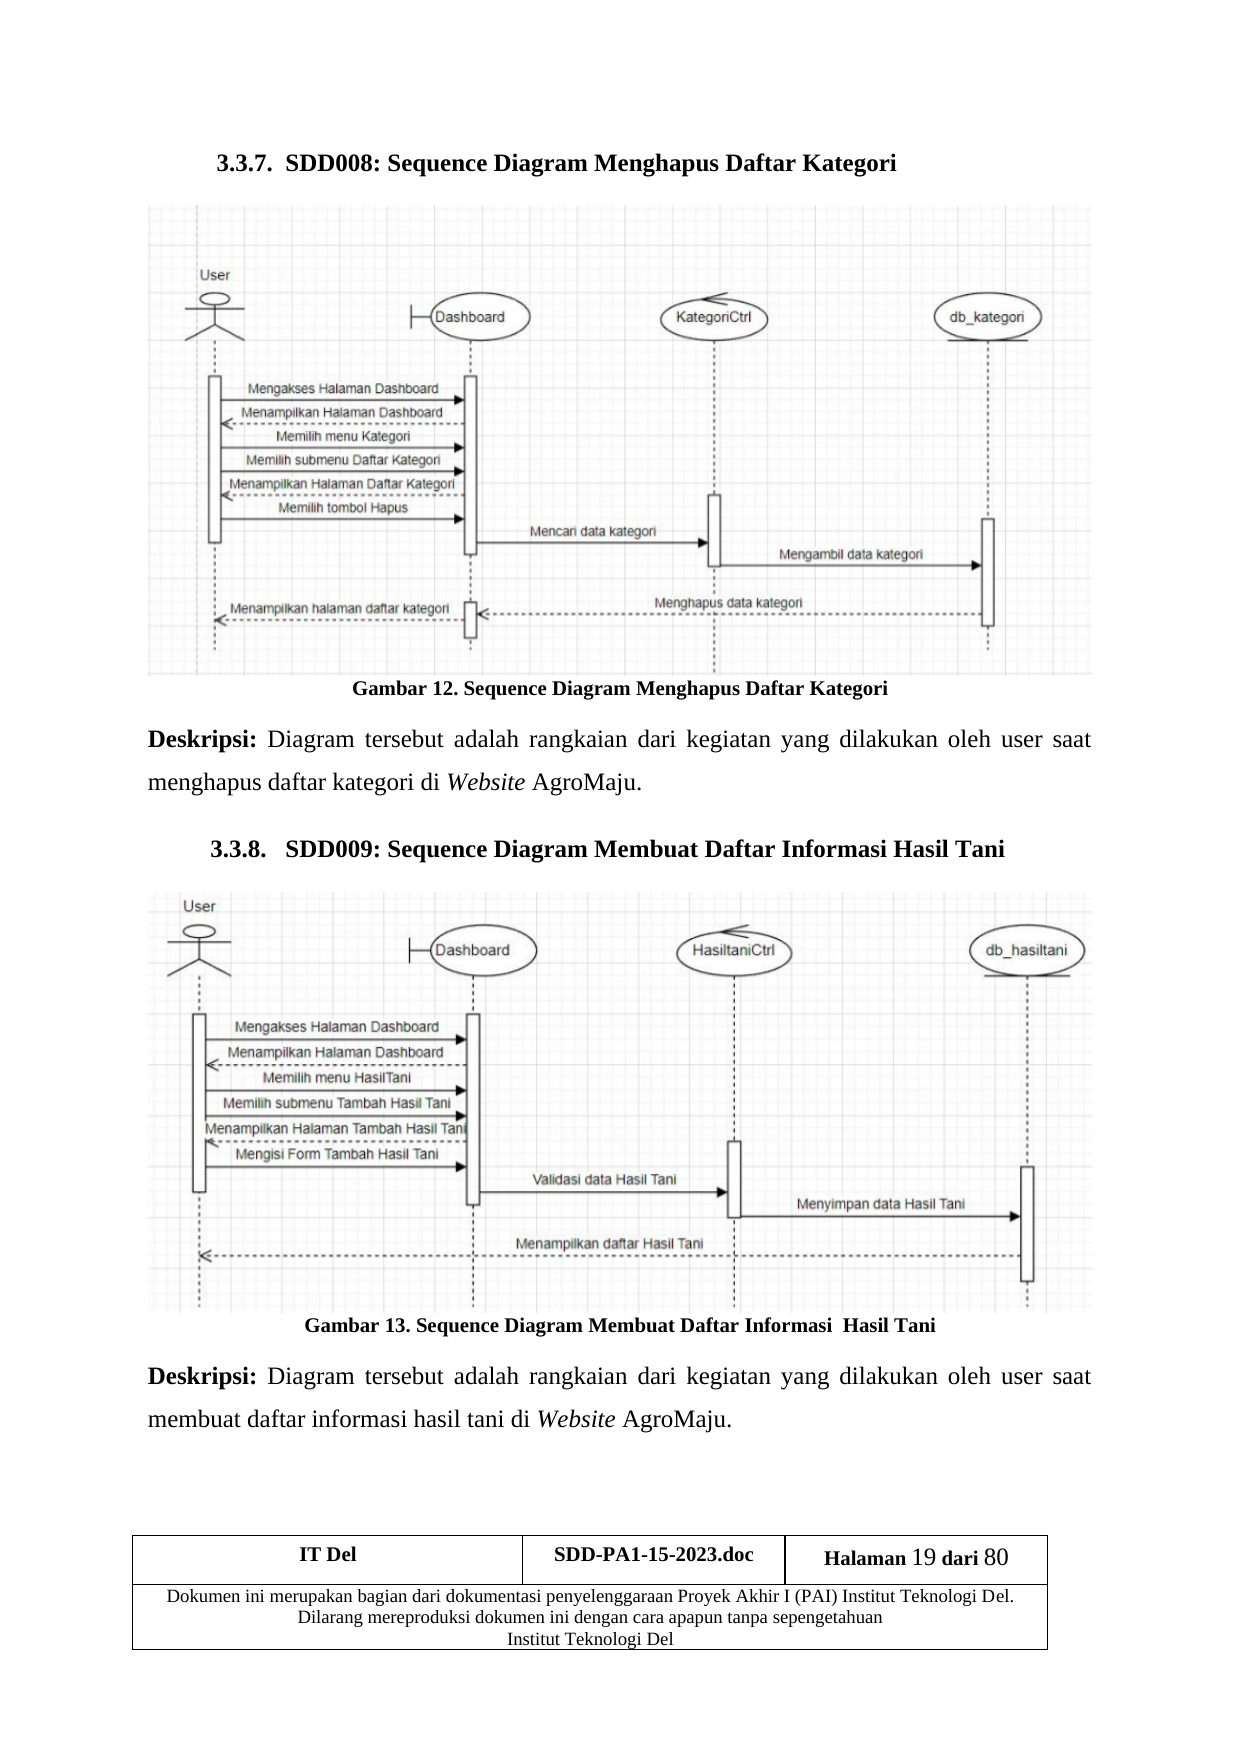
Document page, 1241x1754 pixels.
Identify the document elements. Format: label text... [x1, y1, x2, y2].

text Deskripsi: Diagram tersebut adalah rangkaian dari kegiatan yang dilakukan oleh user saat membuat daftar informasi hasil tani di Website AgroMaju. [148, 1361, 1092, 1433]
text Gambar 13. Sequence Diagram Membuat Daftar Informasi Hasil Tani [148, 1313, 1092, 1337]
picture [147, 892, 1093, 1313]
text 3.3.7. SDD008: Sequence Diagram Menghapus Daftar Kategori [148, 148, 1092, 176]
picture [147, 205, 1093, 676]
text 3.3.8. SDD009: Sequence Diagram Membuat Daftar Informasi Hasil Tani [148, 834, 1092, 863]
text Deskripsi: Diagram tersebut adalah rangkaian dari kegiatan yang dilakukan oleh user saat menghapus daftar kategori di Website AgroMaju. [148, 724, 1092, 796]
text Gambar 12. Sequence Diagram Menghapus Daftar Kategori [148, 676, 1092, 700]
